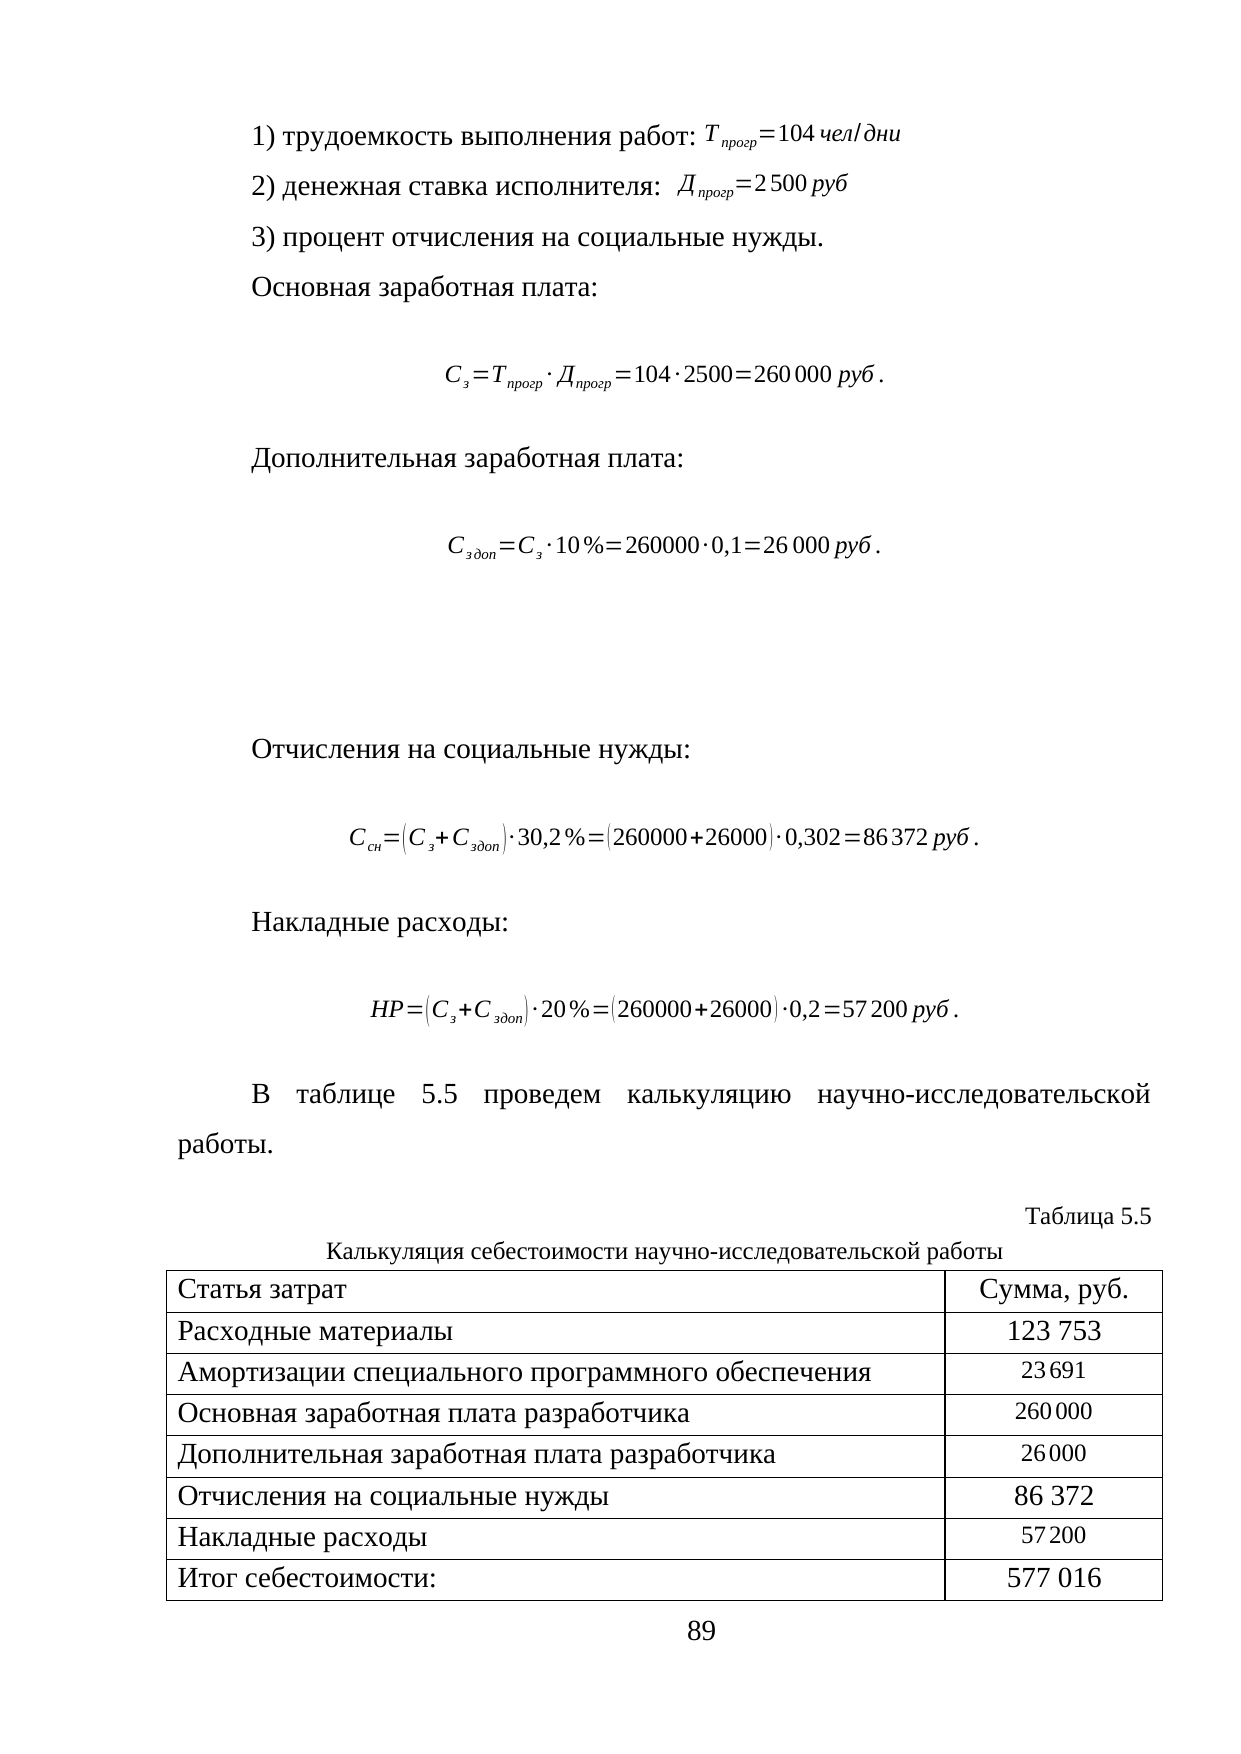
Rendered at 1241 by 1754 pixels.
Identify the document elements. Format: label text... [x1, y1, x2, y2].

table_cell [946, 1519, 1162, 1559]
text Калькуляция себестоимости научно-исследовательской работы [177, 1236, 1152, 1264]
text Отчисления на социальные нужды: [177, 732, 1152, 765]
table_cell [946, 1354, 1162, 1394]
table_cell Расходные материалы [167, 1313, 944, 1353]
table_cell [946, 1436, 1162, 1477]
text Дополнительная заработная плата: [177, 440, 1152, 473]
table_cell Накладные расходы [167, 1519, 944, 1559]
text 3) процент отчисления на социальные нужды. [177, 219, 1152, 252]
text Основная заработная плата: [177, 269, 1152, 303]
table_cell 577 016 [946, 1560, 1162, 1600]
table_cell Основная заработная плата разработчика [167, 1395, 944, 1435]
table_cell Итог себестоимости: [167, 1560, 944, 1600]
table_cell 123 753 [946, 1313, 1162, 1353]
text 2) денежная ставка исполнителя: [177, 168, 1152, 202]
table_header Статья затрат [167, 1271, 944, 1312]
table_cell Дополнительная заработная плата разработчика [167, 1436, 944, 1477]
text Таблица 5.5 [177, 1201, 1152, 1230]
table_cell 86 372 [946, 1478, 1162, 1518]
table_header Сумма, руб. [946, 1271, 1162, 1312]
table_cell Отчисления на социальные нужды [167, 1478, 944, 1518]
text 1) трудоемкость выполнения работ: [177, 118, 1152, 152]
table_cell Амортизации специального программного обеспечения [167, 1354, 944, 1394]
table_cell [946, 1395, 1162, 1435]
text Накладные расходы: [177, 904, 1152, 937]
text В таблице 5.5 проведем калькуляцию научно-исследовательской работы. [177, 1076, 1152, 1159]
